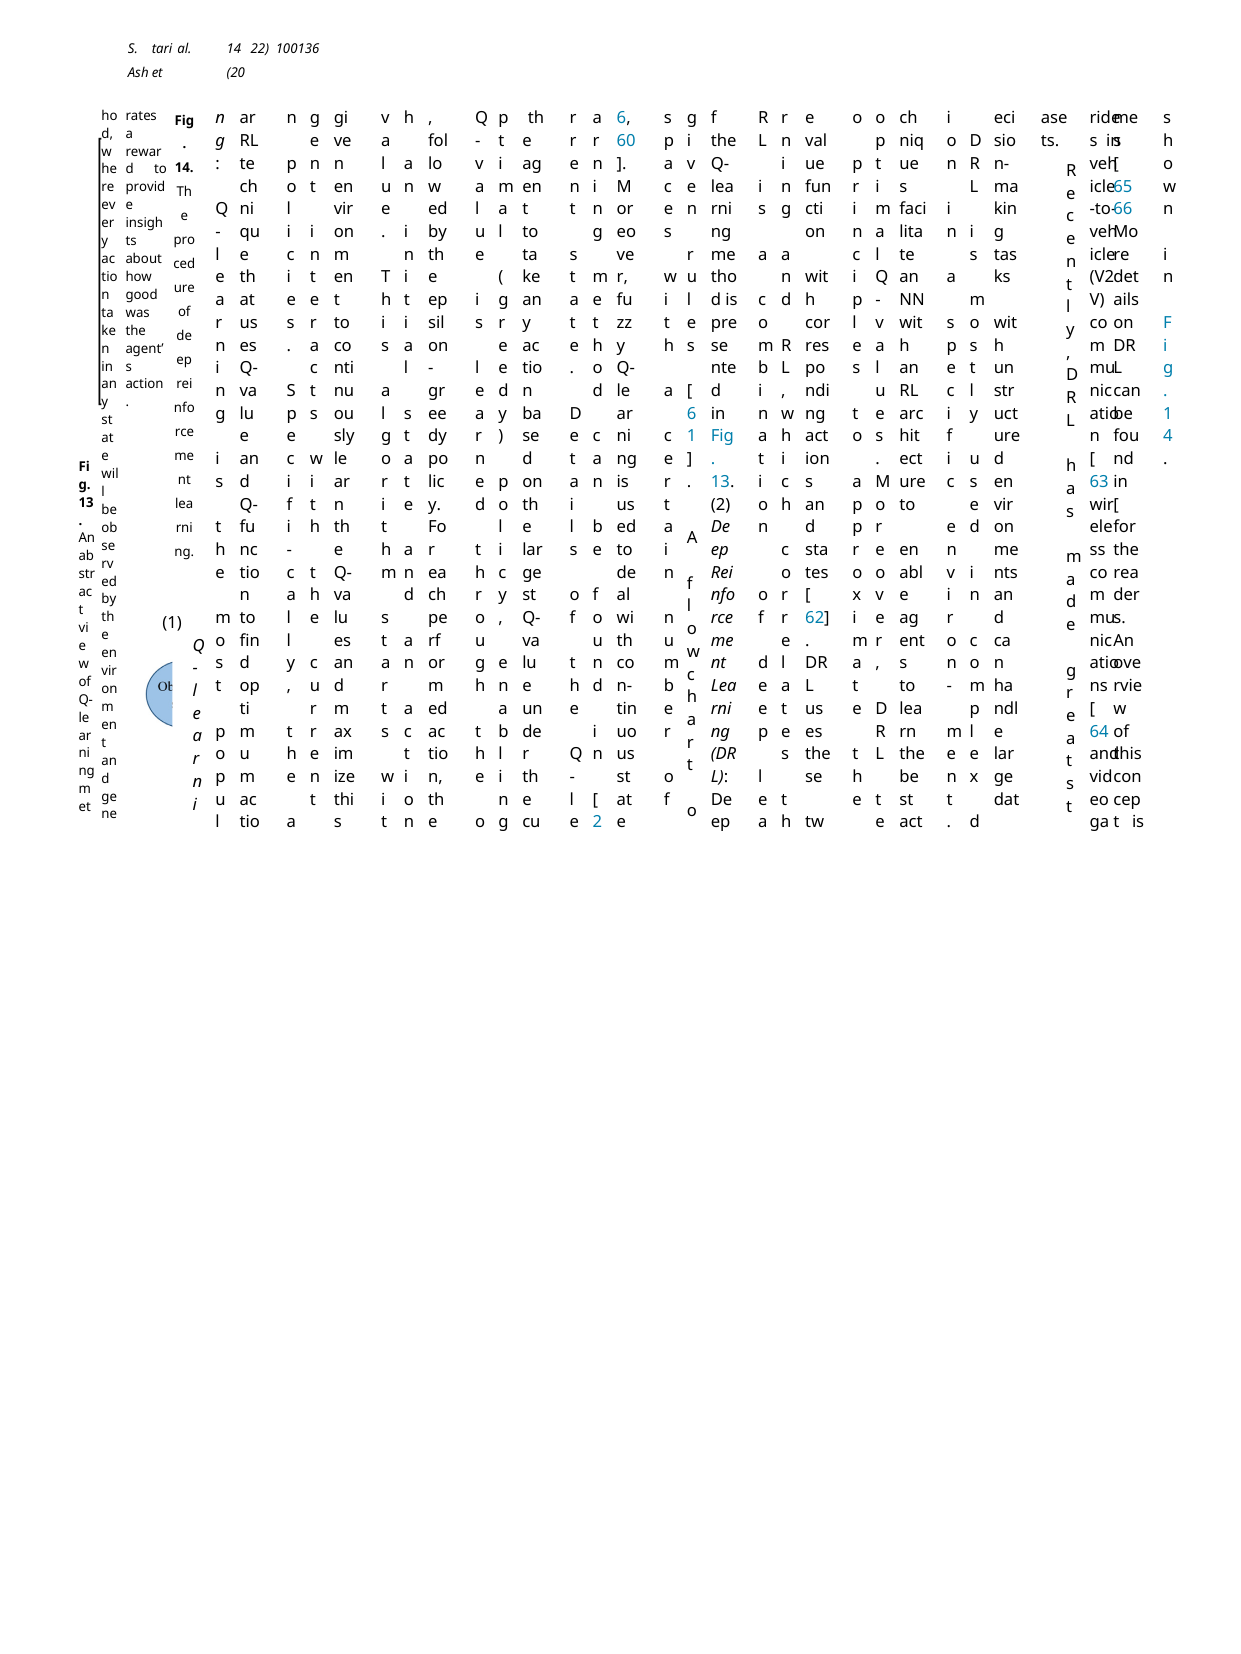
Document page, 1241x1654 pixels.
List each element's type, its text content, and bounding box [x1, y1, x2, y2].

text S. Ashtari et al. Array 14 (2022) 100136 [128, 34, 325, 82]
picture [144, 470, 173, 804]
text Fig. 13. An abstract view of Q-learning method, where every action taken in any state will be observed by the environment and generates a reward to provide insights about how good was the agent’s action. [125, 106, 167, 410]
picture [1123, 180, 1130, 186]
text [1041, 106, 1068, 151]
text Fig. 14. The procedure of deep reinforcement learning. [173, 106, 196, 561]
picture [97, 105, 102, 433]
text Fig. 13. An abstract view of Q-learning method, where every action taken in any state will be observed by the environment and generates a reward to provide insights about how good was the agent’s action. [101, 106, 119, 822]
